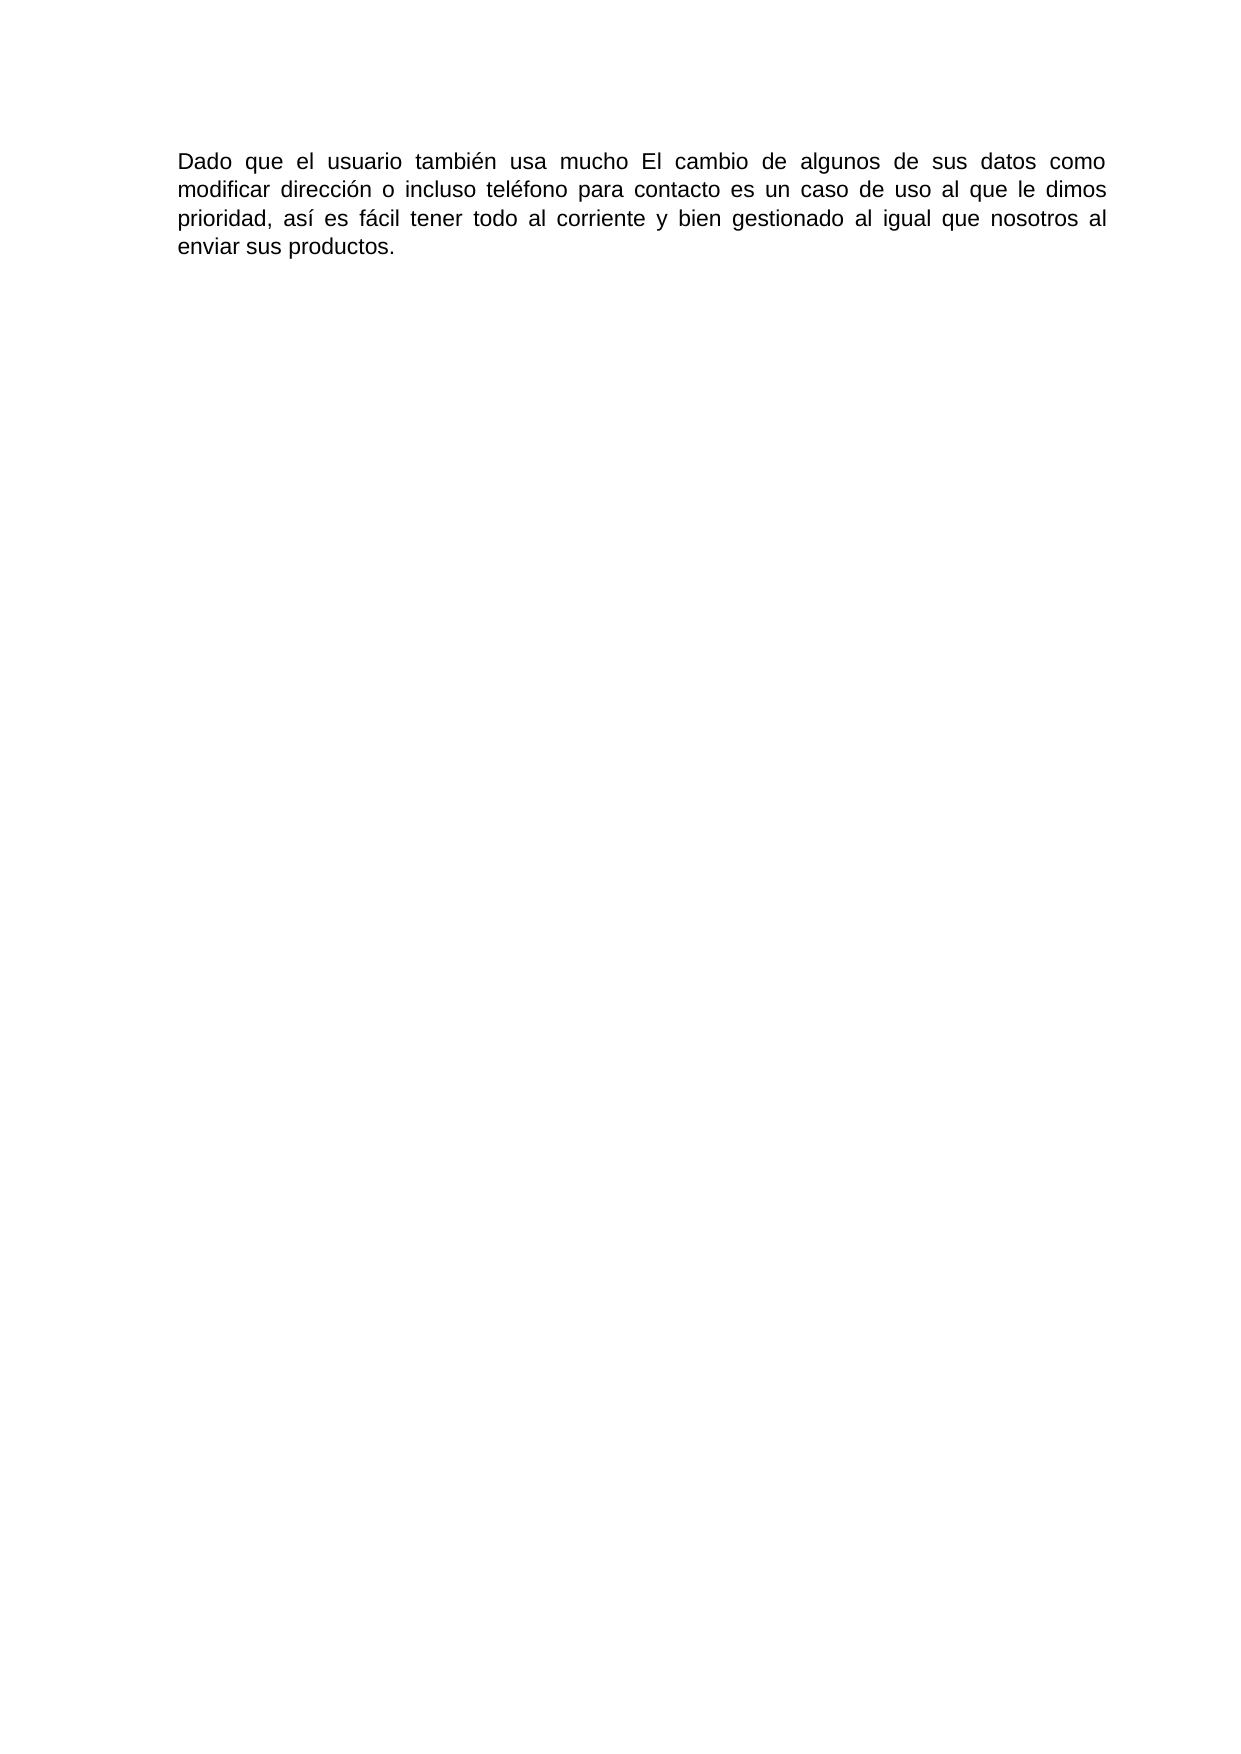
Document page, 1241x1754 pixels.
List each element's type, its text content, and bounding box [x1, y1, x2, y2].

text Dado que el usuario también usa mucho El cambio de algunos de sus datos como modificar dirección o incluso teléfono para contacto es un caso de uso al que le dimos prioridad, así es fácil tener todo al corriente y bien gestionado al igual que nosotros al enviar sus productos. [177, 148, 1107, 259]
